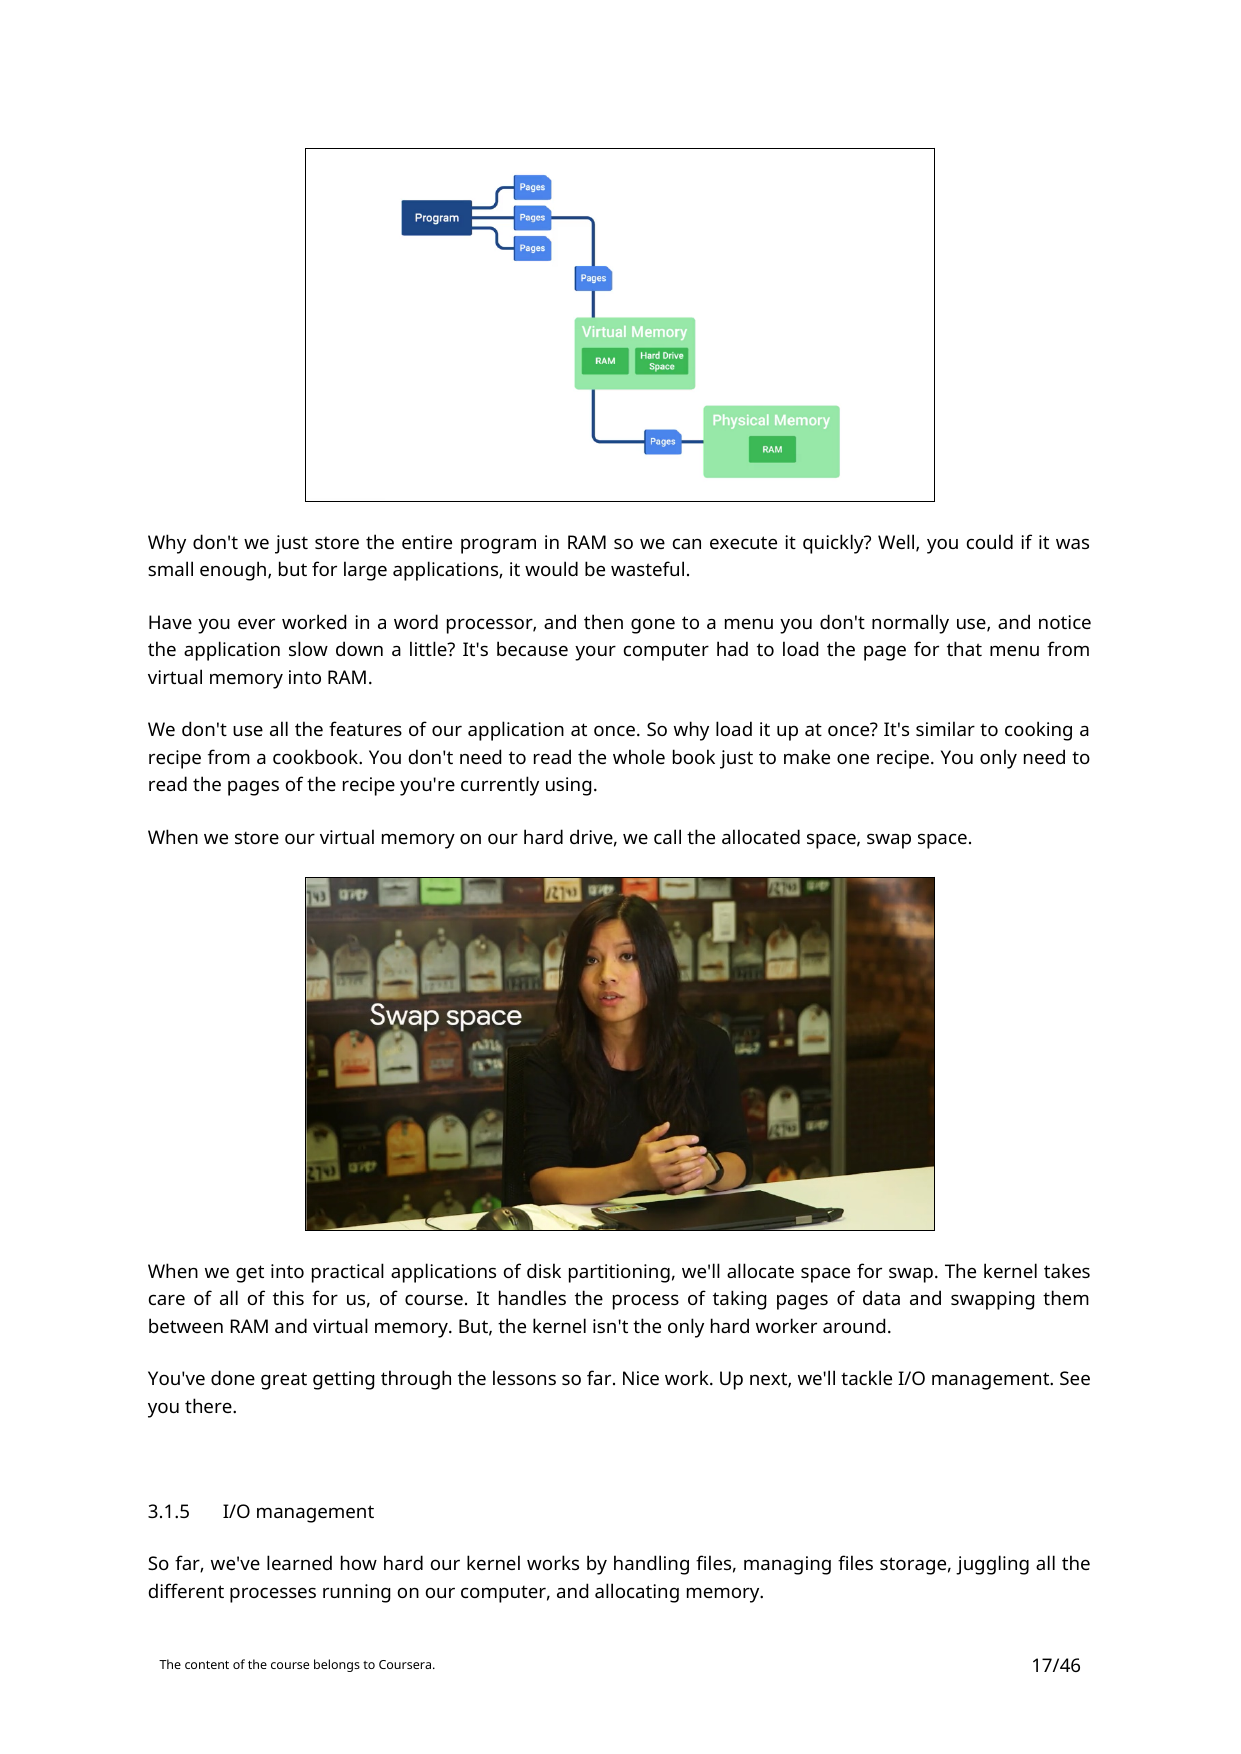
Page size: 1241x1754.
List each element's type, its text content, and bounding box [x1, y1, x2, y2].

picture [306, 878, 934, 1230]
text When we store our virtual memory on our hard drive, we call the allocated space, swap space. [148, 824, 1093, 849]
text So far, we've learned how hard our kernel works by handling files, managing files storage, juggling all the different processes running on our computer, and allocating memory. [148, 1551, 1093, 1603]
text Have you ever worked in a word processor, and then gone to a menu you don't normally use, and notice the application slow down a little? It's because your computer had to load the page for that menu from virtual memory into RAM. [148, 609, 1093, 689]
text We don't use all the features of our application at once. So why load it up at once? It's similar to cooking a recipe from a cookbook. You don't need to read the whole book just to make one recipe. You only need to read the pages of the recipe you're currently using. [148, 717, 1093, 797]
text Why don't we just store the entire program in RAM so we can execute it quickly? Well, you could if it was small enough, but for large applications, it would be wasteful. [148, 529, 1093, 582]
subtitle I/O management [148, 1498, 1093, 1523]
picture [306, 149, 934, 501]
text When we get into practical applications of disk partitioning, we'll allocate space for swap. The kernel takes care of all of this for us, of course. It handles the process of taking pages of data and swapping them between RAM and virtual memory. But, the kernel isn't the only hard worker around. [148, 1258, 1093, 1338]
text You've done great getting through the lessons so far. Nice work. Up next, we'll tackle I/O management. See you there. [148, 1366, 1093, 1418]
